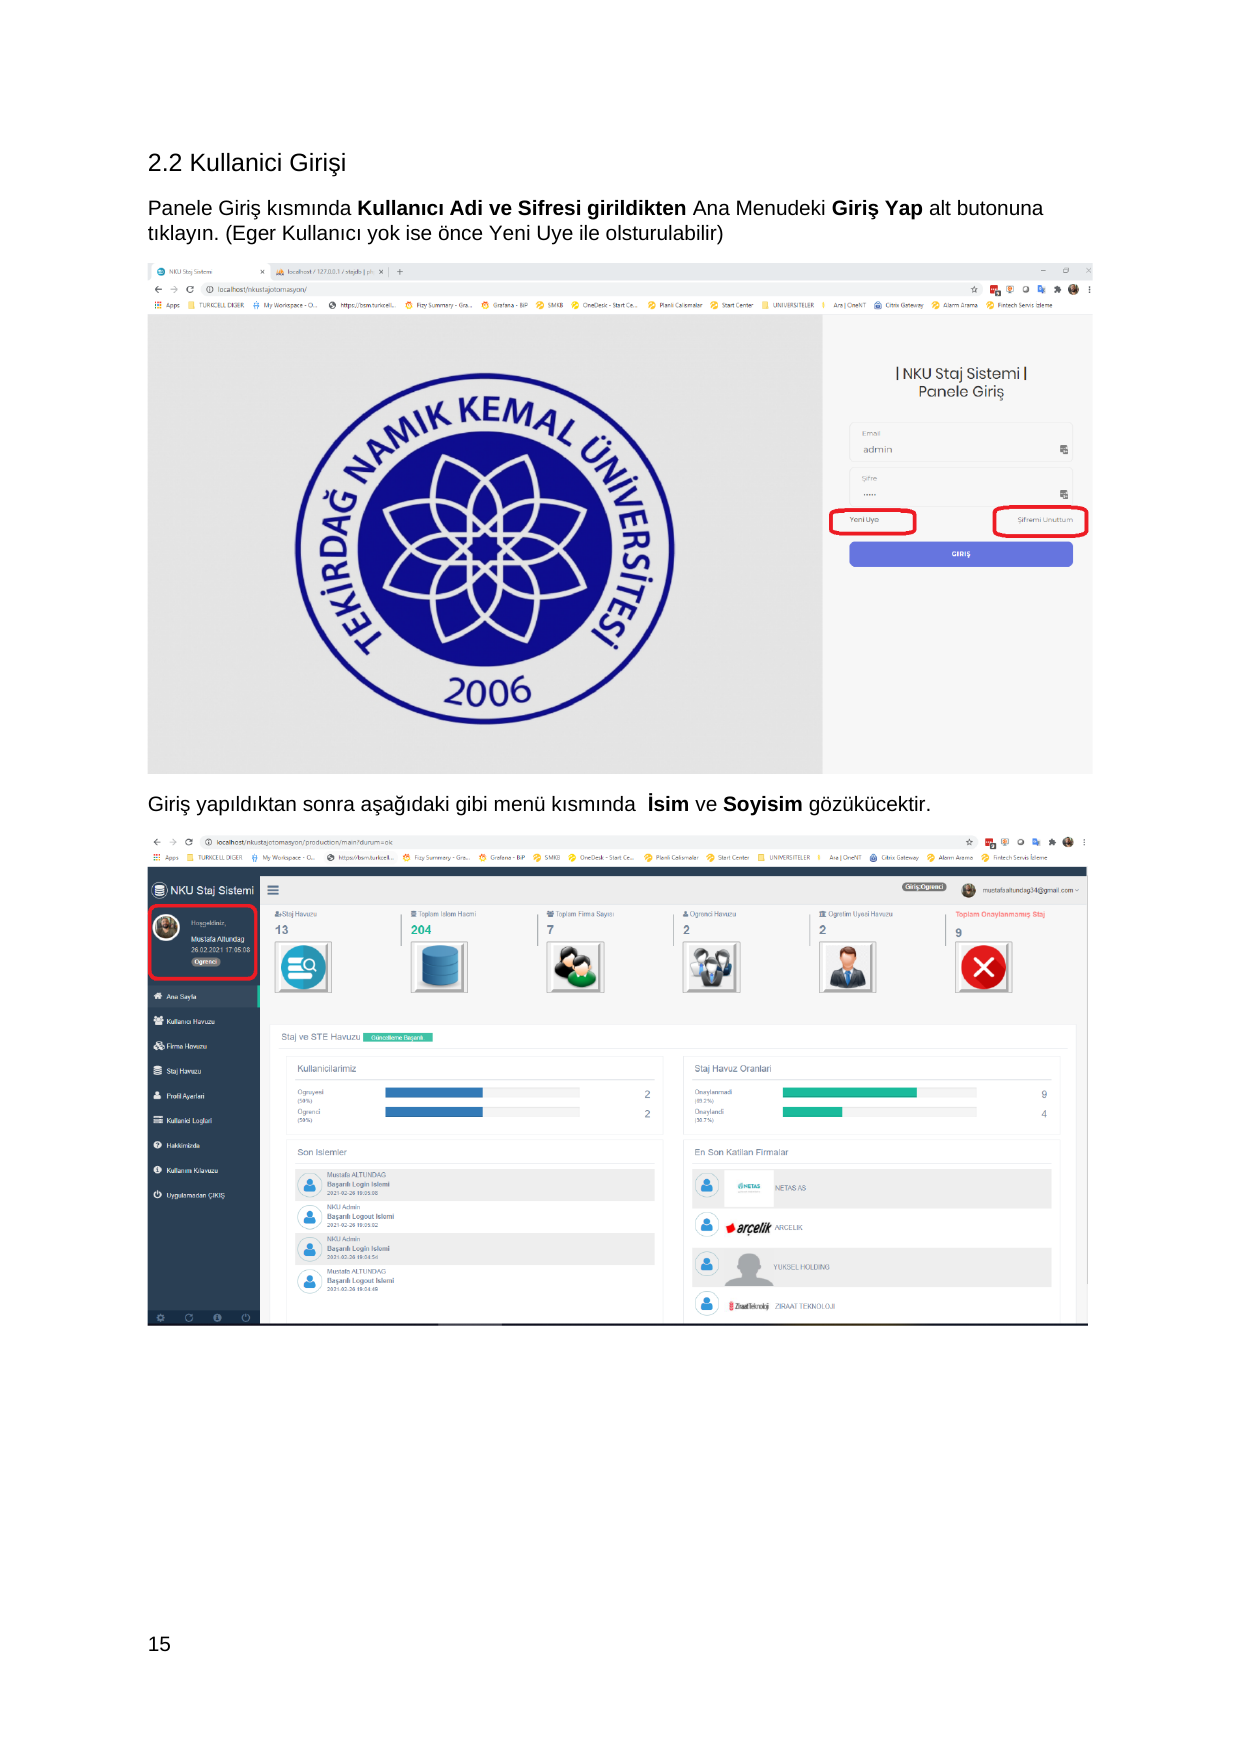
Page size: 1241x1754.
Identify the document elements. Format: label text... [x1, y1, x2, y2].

text 2.2 Kullanici Girişi [148, 148, 1093, 176]
picture [147, 834, 1093, 1360]
text Panele Giriş kısmında Kullanıcı Adi ve Sifresi girildikten Ana Menudeki Giriş Yap alt butonuna tıklayın. (Eger Kullanıcı yok ise önce Yeni Uye ile olsturulabilir) [148, 195, 1093, 245]
text Giriş yapıldıktan sonra aşağıdaki gibi menü kısmında İsim ve Soyisim gözükücektir. [148, 792, 1093, 816]
picture [147, 263, 1093, 774]
